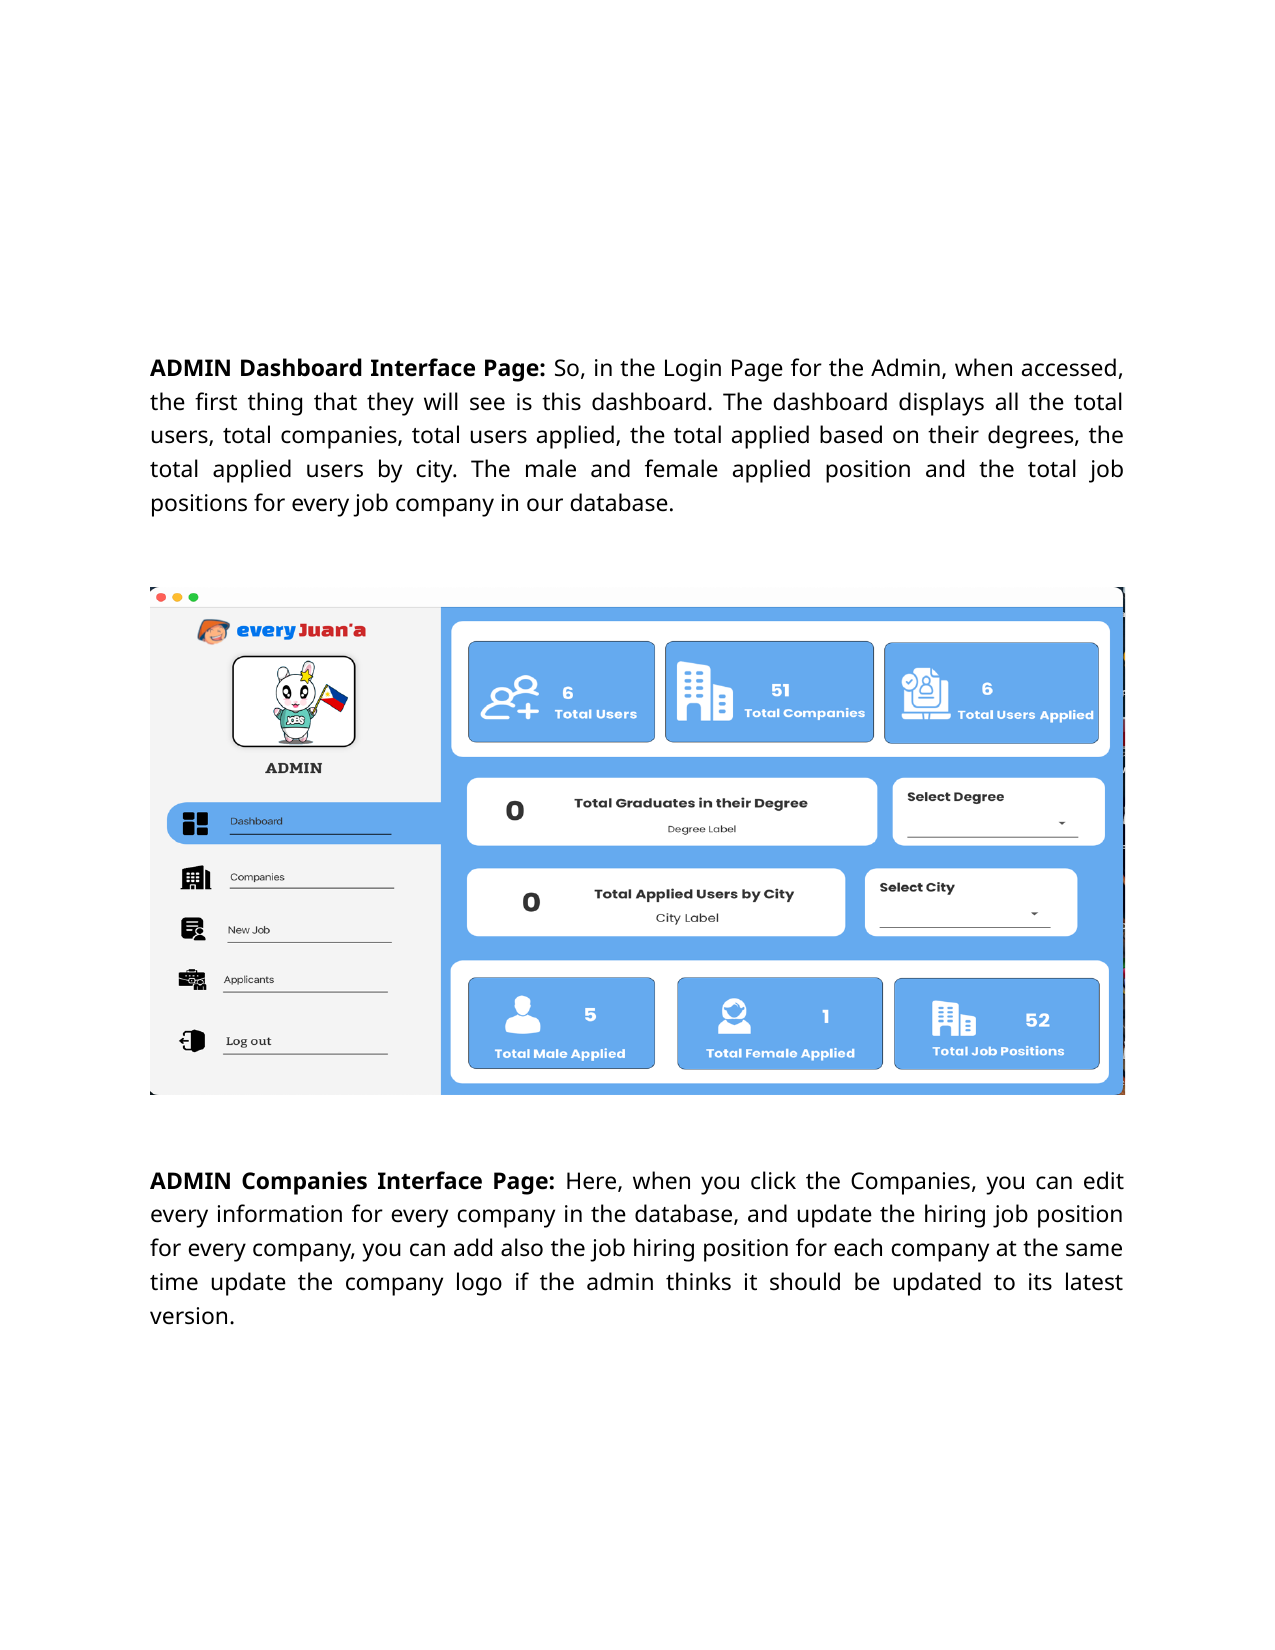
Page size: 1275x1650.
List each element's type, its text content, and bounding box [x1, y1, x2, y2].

picture [150, 587, 1125, 1095]
text ADMIN Companies Interface Page: Here, when you click the Companies, you can edit every information for every company in the database, and update the hiring job position for every company, you can add also the job hiring position for each company at the same time update the company logo if the admin thinks it should be updated to its latest version. [150, 1164, 1125, 1331]
text ADMIN Dashboard Interface Page: So, in the Login Page for the Admin, when accessed, the first thing that they will see is this dashboard. The dashboard displays all the total users, total companies, total users applied, the total applied based on their degrees, the total applied users by city. The male and female applied position and the total job positions for every job company in our database. [150, 352, 1125, 518]
